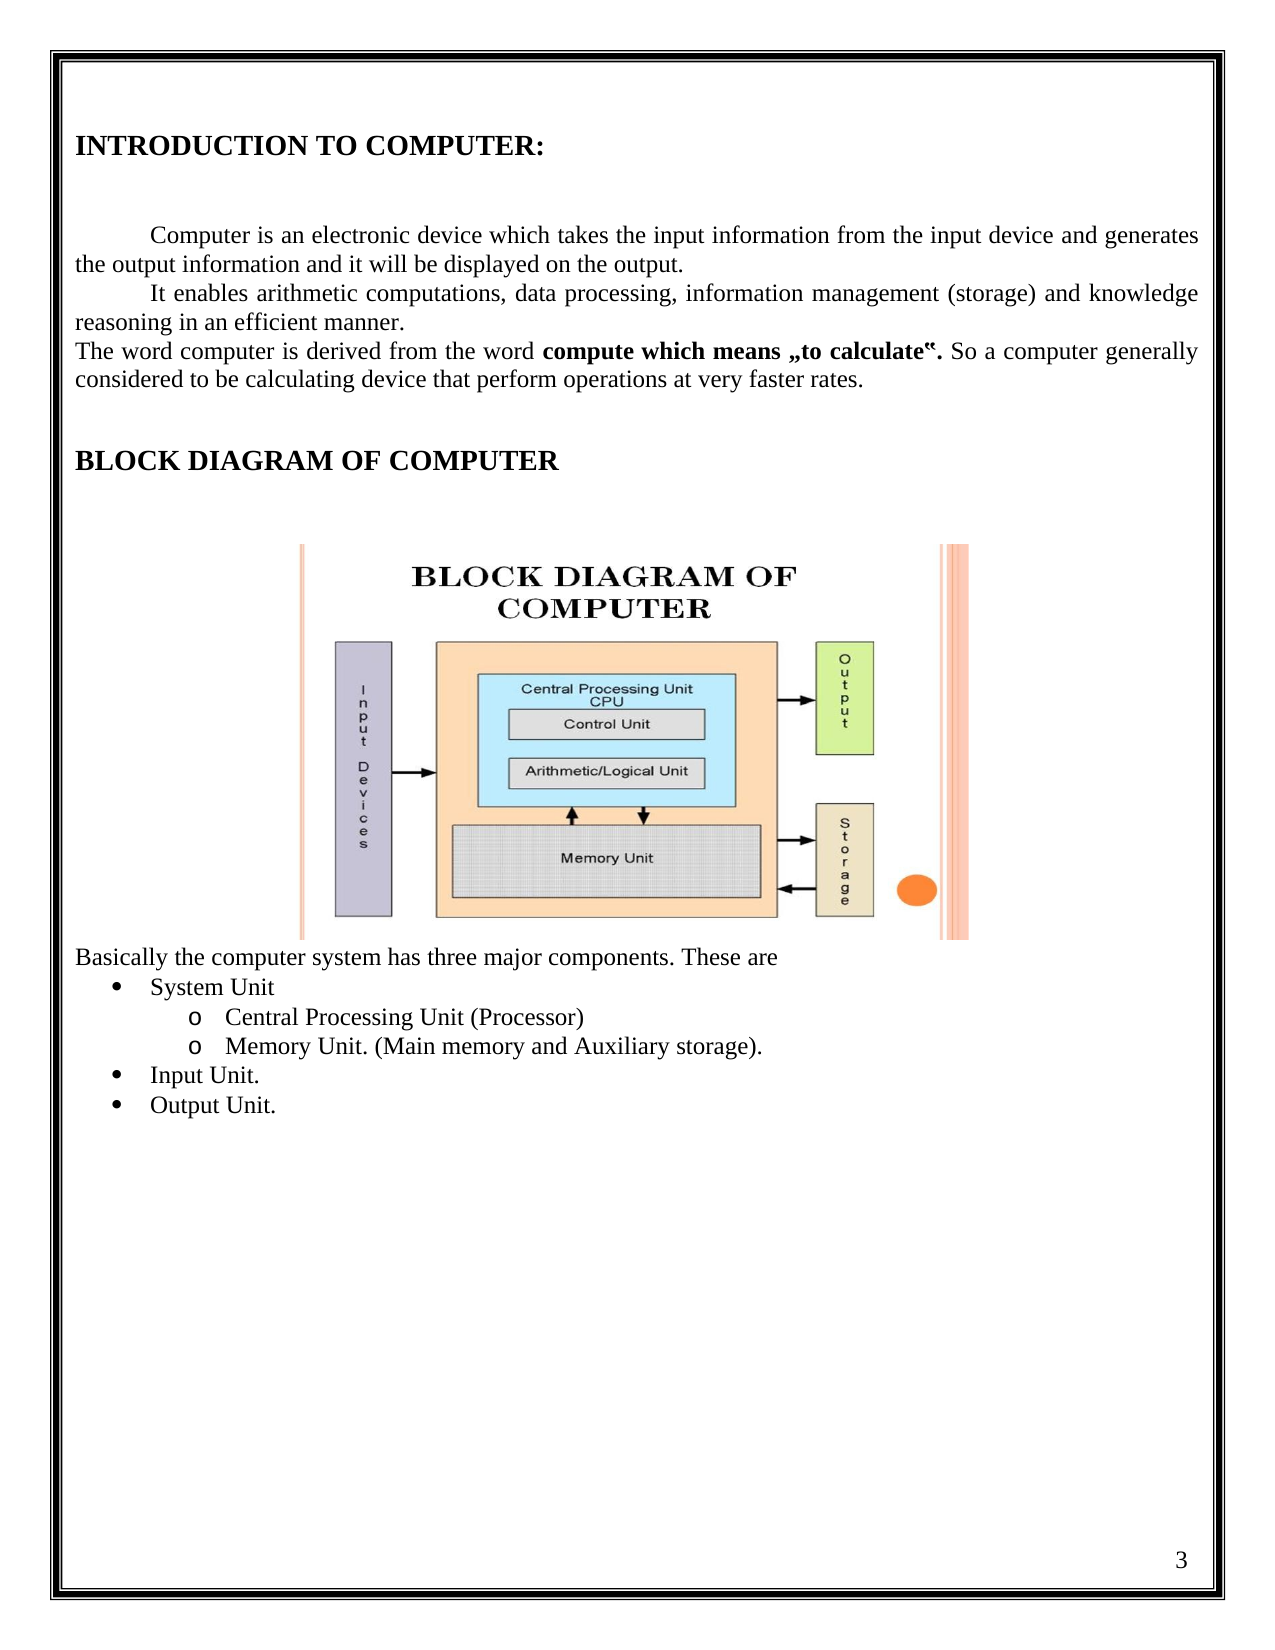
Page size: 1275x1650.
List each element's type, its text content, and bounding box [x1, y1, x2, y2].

text It enables arithmetic computations, data processing, information management (storage) and knowledge reasoning in an efficient manner. [75, 278, 1200, 336]
list System Unit [112, 971, 1212, 1002]
list Central Processing Unit (Processor) [187, 1002, 1212, 1031]
list Input Unit. [112, 1060, 1212, 1089]
list Memory Unit. (Main memory and Auxiliary storage). [187, 1031, 1212, 1060]
text Computer is an electronic device which takes the input information from the input device and generates the output information and it will be displayed on the output. [75, 221, 1201, 278]
list Output Unit. [112, 1089, 1212, 1120]
subtitle BLOCK DIAGRAM OF COMPUTER [75, 443, 1212, 477]
text The word computer is derived from the word compute which means „to calculate‟. So a computer generally considered to be calculating device that perform operations at very faster rates. [75, 336, 1212, 393]
subtitle INTRODUCTION TO COMPUTER: [75, 128, 1212, 161]
picture [296, 544, 969, 940]
